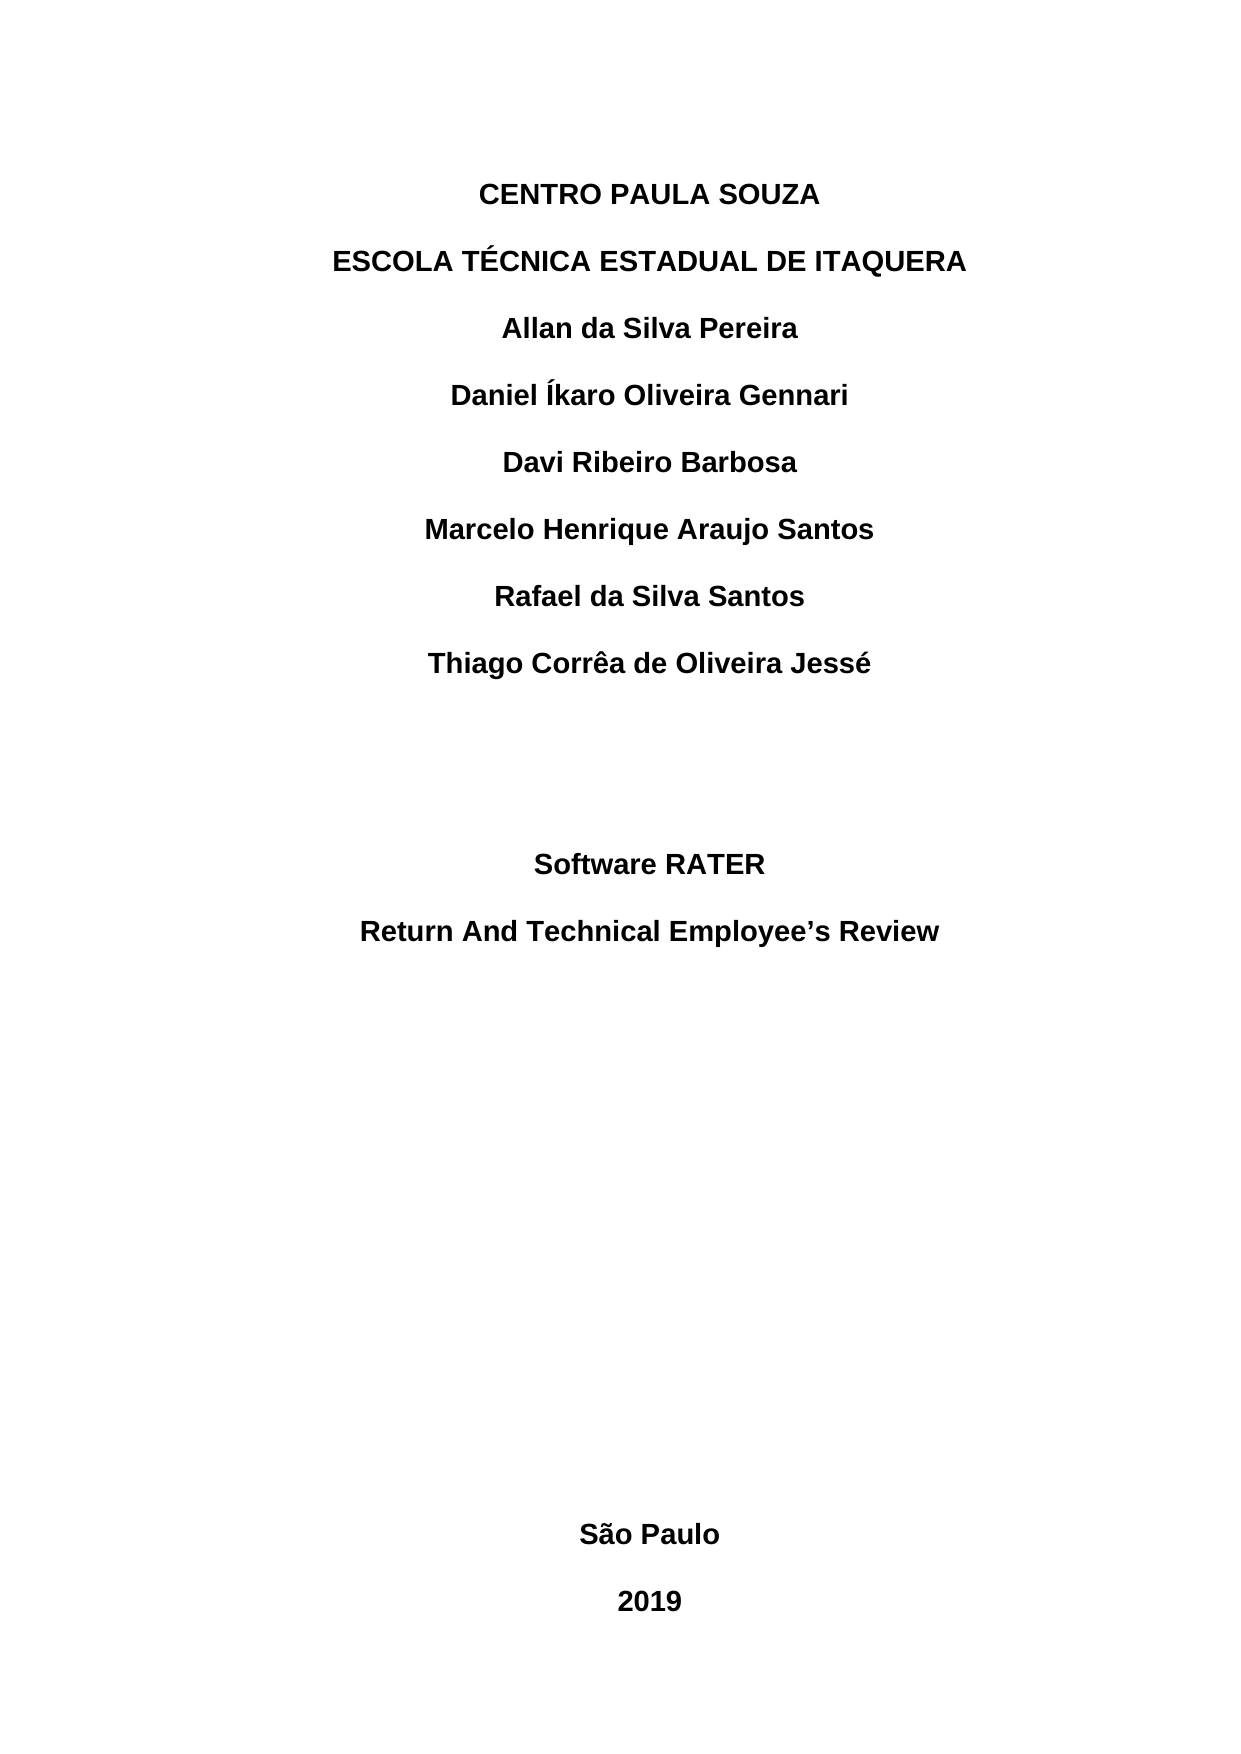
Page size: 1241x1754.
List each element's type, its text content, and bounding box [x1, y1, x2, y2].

text Rafael da Silva Santos [177, 579, 1122, 613]
text Thiago Corrêa de Oliveira Jessé [177, 646, 1122, 679]
text Return And Technical Employee’s Review [177, 914, 1122, 947]
text Allan da Silva Pereira [177, 311, 1122, 345]
text Davi Ribeiro Barbosa [177, 445, 1122, 479]
text Marcelo Henrique Araujo Santos [177, 512, 1122, 546]
text Software RATER [177, 847, 1122, 881]
text São Paulo [177, 1517, 1122, 1550]
text ESCOLA TÉCNICA ESTADUAL DE ITAQUERA [177, 244, 1122, 278]
text Daniel Íkaro Oliveira Gennari [177, 378, 1122, 412]
text CENTRO PAULA SOUZA [177, 177, 1122, 211]
text 2019 [177, 1584, 1122, 1617]
